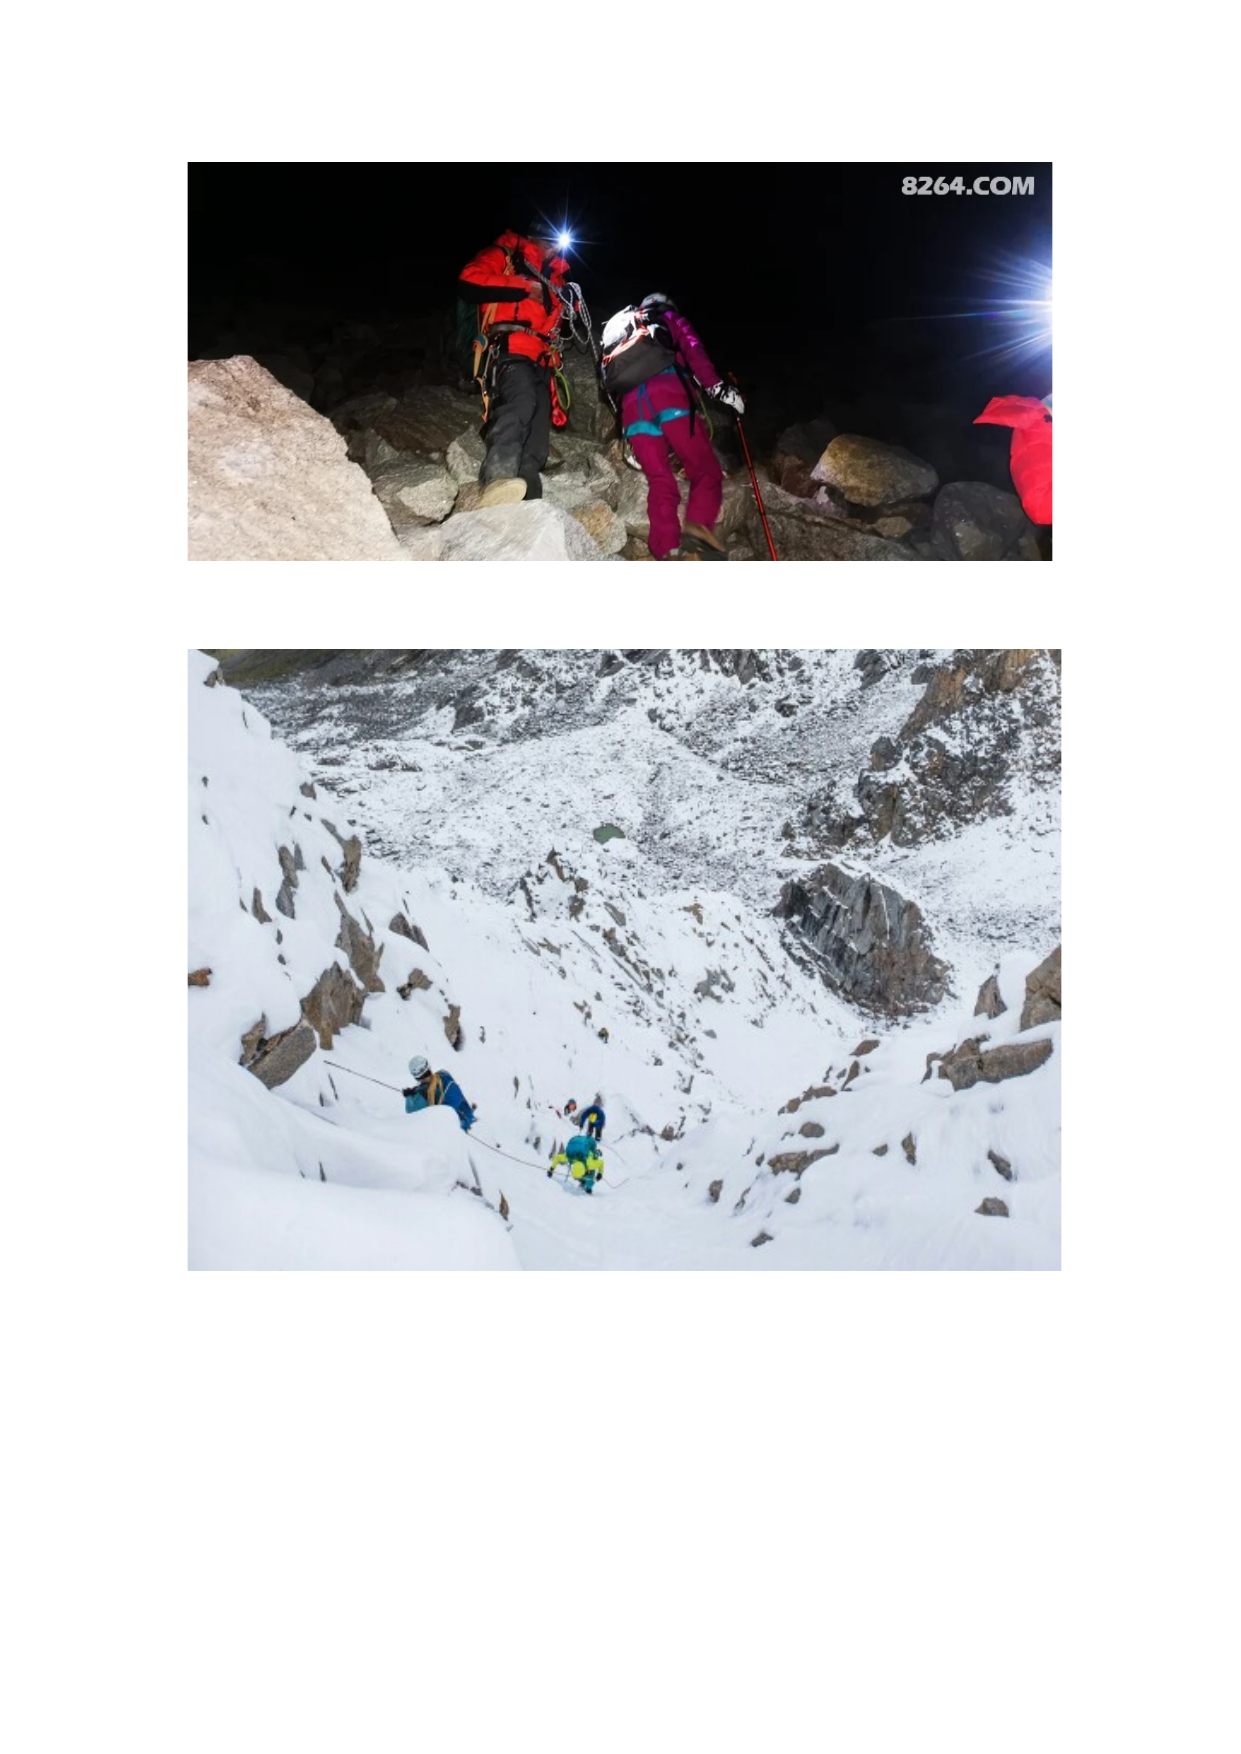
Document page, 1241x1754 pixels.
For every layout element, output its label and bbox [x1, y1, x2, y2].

picture [187, 162, 1053, 561]
picture [187, 649, 1062, 1271]
